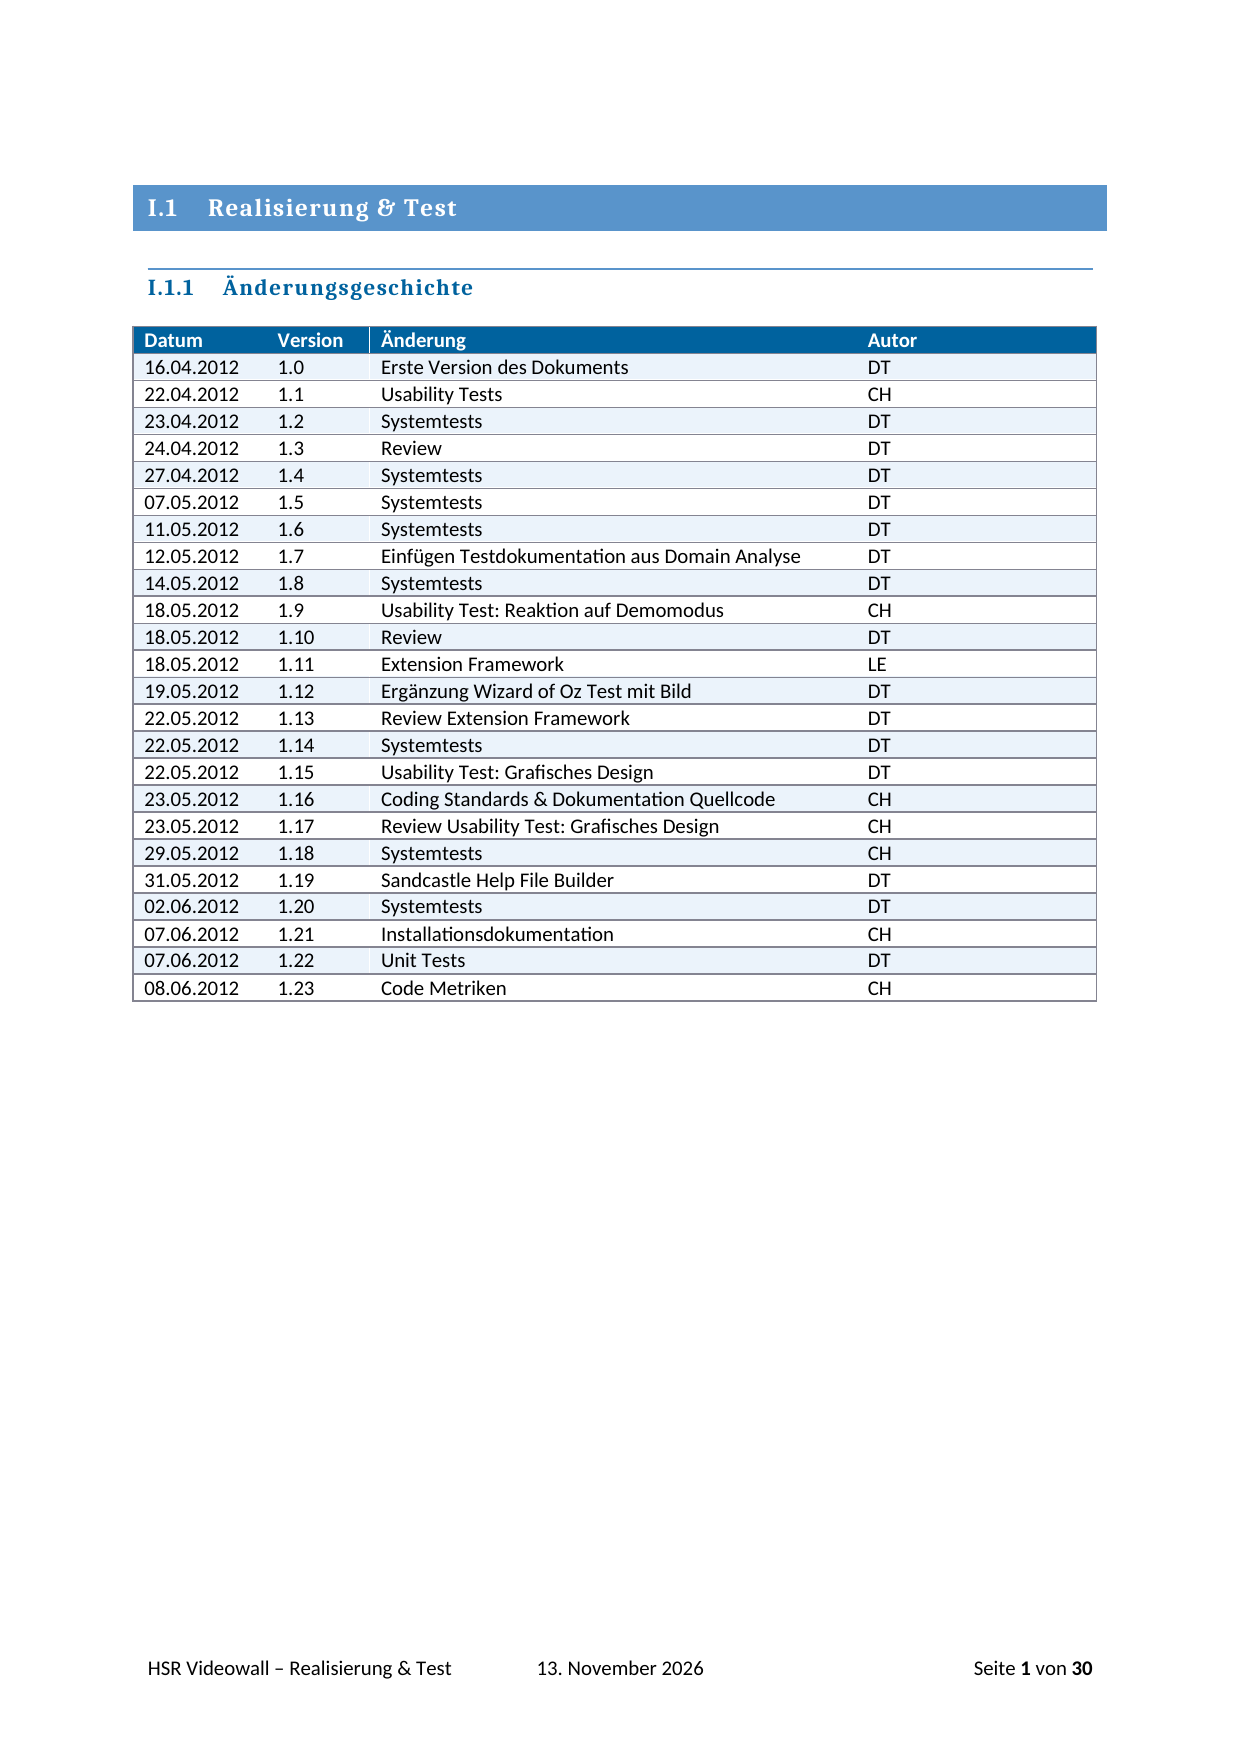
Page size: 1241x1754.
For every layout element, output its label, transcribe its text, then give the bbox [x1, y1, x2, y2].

table_cell Usability Test: Grafisches Design [370, 759, 856, 784]
table_cell DT [856, 705, 1096, 730]
table_cell 22.05.2012 [134, 759, 266, 784]
table_cell 02.06.2012 [134, 894, 266, 919]
table_cell DT [856, 867, 1096, 892]
table_cell DT [856, 462, 1096, 487]
table_cell DT [856, 543, 1096, 568]
table_cell 23.05.2012 [134, 813, 266, 838]
table_cell Systemtests [370, 570, 856, 595]
table_cell 11.05.2012 [134, 516, 266, 541]
table_cell Review Usability Test: Grafisches Design [370, 813, 856, 838]
table_cell 23.04.2012 [134, 408, 266, 433]
table_cell Ergänzung Wizard of Oz Test mit Bild [370, 678, 856, 703]
table_cell 16.04.2012 [134, 354, 266, 379]
table_cell Systemtests [370, 732, 856, 757]
table_cell 07.05.2012 [134, 489, 266, 514]
table_cell 31.05.2012 [134, 867, 266, 892]
table_cell Einfügen Testdokumentation aus Domain Analyse [370, 543, 856, 568]
table_cell LE [856, 651, 1096, 676]
table_cell 19.05.2012 [134, 678, 266, 703]
table_cell 1.15 [266, 759, 369, 784]
table_cell 1.14 [266, 732, 369, 757]
table_cell DT [856, 678, 1096, 703]
table_cell Systemtests [370, 408, 856, 433]
table_cell Systemtests [370, 894, 856, 919]
table_cell DT [856, 948, 1096, 973]
table_cell Code Metriken [370, 975, 856, 1000]
table_cell CH [856, 381, 1096, 407]
table_cell 1.9 [266, 597, 369, 622]
table_cell Systemtests [370, 462, 856, 487]
table_cell DT [856, 516, 1096, 541]
table_cell 1.5 [266, 489, 369, 514]
table_cell DT [856, 408, 1096, 433]
table_cell CH [856, 840, 1096, 865]
table_cell Review [370, 624, 856, 649]
table_cell 1.21 [266, 921, 369, 946]
table_cell 1.0 [266, 354, 369, 379]
table_cell DT [856, 759, 1096, 784]
table_cell DT [856, 624, 1096, 649]
table_cell 1.18 [266, 840, 369, 865]
table_cell 22.05.2012 [134, 732, 266, 757]
table_cell CH [856, 597, 1096, 622]
table_cell 07.06.2012 [134, 921, 266, 946]
table_cell DT [856, 435, 1096, 461]
subtitle Realisierung & Test [139, 191, 1101, 224]
table_cell 1.16 [266, 786, 369, 811]
table_cell 12.05.2012 [134, 543, 266, 568]
table_header Änderung [370, 327, 856, 353]
table_cell CH [856, 921, 1096, 946]
table_cell Unit Tests [370, 948, 856, 973]
table_cell 18.05.2012 [134, 597, 266, 622]
table_cell Systemtests [370, 516, 856, 541]
table_cell 1.7 [266, 543, 369, 568]
table_cell DT [856, 732, 1096, 757]
table_cell 1.23 [266, 975, 369, 1000]
table_cell CH [856, 786, 1096, 811]
table_cell 18.05.2012 [134, 624, 266, 649]
table_cell CH [856, 813, 1096, 838]
table_header Datum [134, 327, 266, 353]
table_cell Review [370, 435, 856, 461]
table_cell Usability Test: Reaktion auf Demomodus [370, 597, 856, 622]
table_cell 27.04.2012 [134, 462, 266, 487]
table_cell 1.4 [266, 462, 369, 487]
table_cell 29.05.2012 [134, 840, 266, 865]
table_header Autor [856, 327, 1096, 353]
table_cell 23.05.2012 [134, 786, 266, 811]
table_cell Usability Tests [370, 381, 856, 407]
table_cell DT [856, 489, 1096, 514]
table_cell DT [856, 570, 1096, 595]
table_cell 1.13 [266, 705, 369, 730]
table_cell 07.06.2012 [134, 948, 266, 973]
table_cell 1.19 [266, 867, 369, 892]
table_cell Installationsdokumentation [370, 921, 856, 946]
table_cell 14.05.2012 [134, 570, 266, 595]
table_cell 1.22 [266, 948, 369, 973]
table_cell 08.06.2012 [134, 975, 266, 1000]
table_cell 24.04.2012 [134, 435, 266, 461]
table_cell Extension Framework [370, 651, 856, 676]
table_cell 1.3 [266, 435, 369, 461]
table_cell 1.6 [266, 516, 369, 541]
table_cell Systemtests [370, 840, 856, 865]
table_cell 22.04.2012 [134, 381, 266, 407]
subtitle Änderungsgeschichte [148, 270, 1093, 301]
table_cell Review Extension Framework [370, 705, 856, 730]
table_cell 1.12 [266, 678, 369, 703]
table_cell 1.10 [266, 624, 369, 649]
table_cell 1.17 [266, 813, 369, 838]
table_cell Erste Version des Dokuments [370, 354, 856, 379]
table_cell Coding Standards & Dokumentation Quellcode [370, 786, 856, 811]
table_cell Systemtests [370, 489, 856, 514]
table_cell CH [856, 975, 1096, 1000]
table_cell 18.05.2012 [134, 651, 266, 676]
table_cell Sandcastle Help File Builder [370, 867, 856, 892]
table_cell 1.1 [266, 381, 369, 407]
table_cell DT [856, 354, 1096, 379]
table_cell 1.8 [266, 570, 369, 595]
table_cell 22.05.2012 [134, 705, 266, 730]
table_cell 1.20 [266, 894, 369, 919]
table_cell DT [856, 894, 1096, 919]
table_cell 1.2 [266, 408, 369, 433]
table_header Version [266, 327, 369, 353]
table_cell 1.11 [266, 651, 369, 676]
